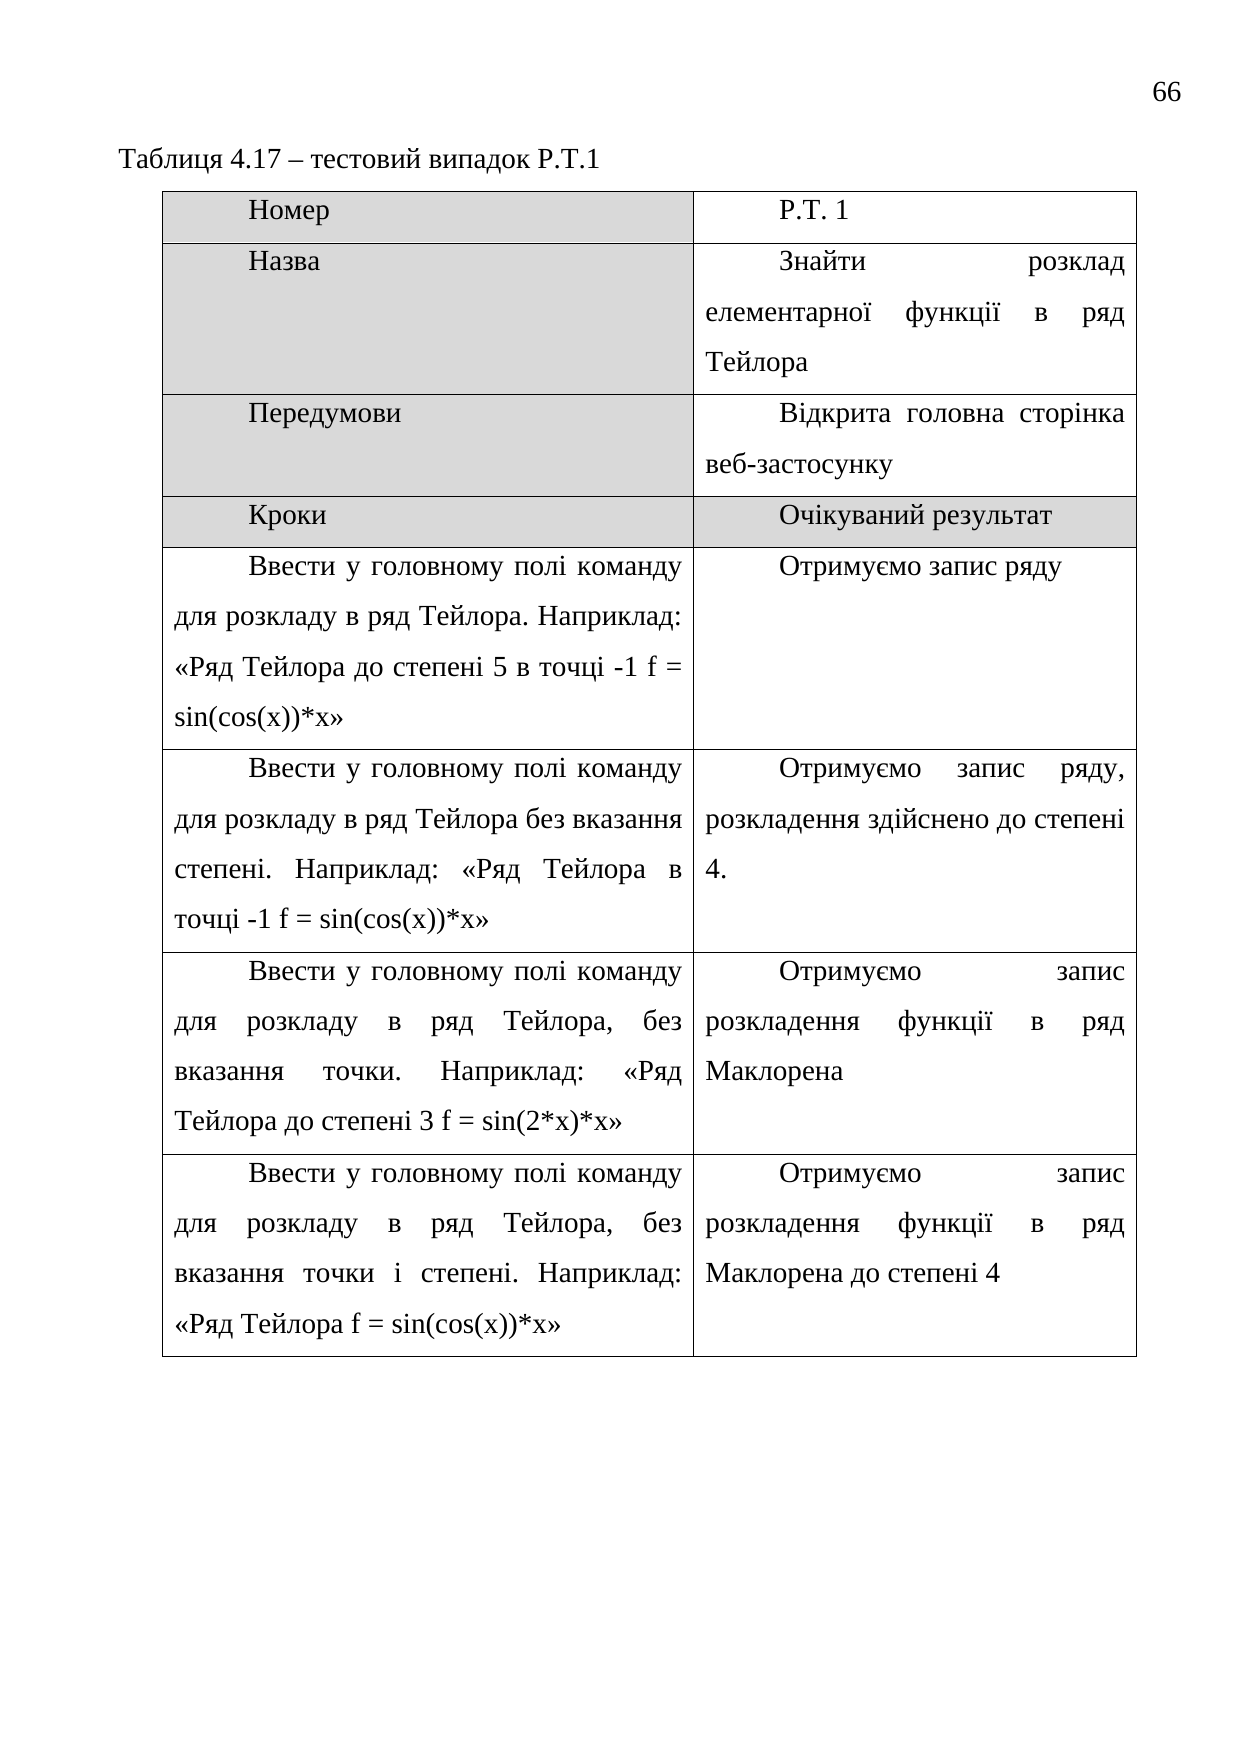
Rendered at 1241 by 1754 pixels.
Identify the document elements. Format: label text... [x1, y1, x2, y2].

table_cell Ввести у головному полі команду для розкладу в ряд Тейлора без вказання степені. Наприклад: «Ряд Тейлора в точці -1 f = sin(cos(x))*x» [163, 750, 693, 952]
table_cell Передумови [163, 395, 693, 496]
table_cell Знайти розклад елементарної функції в ряд Тейлора [694, 244, 1136, 394]
table_cell Отримуємо запис ряду [694, 548, 1136, 749]
table_cell Ввести у головному полі команду для розкладу в ряд Тейлора, без вказання точки. Наприклад: «Ряд Тейлора до степені 3 f = sin(2*x)*x» [163, 953, 693, 1154]
text Таблиця 4.17 – тестовий випадок Р.Т.1 [118, 141, 1181, 174]
table_cell Очікуваний результат [694, 497, 1136, 547]
table_cell Назва [163, 244, 693, 394]
table_cell Кроки [163, 497, 693, 547]
table_cell Ввести у головному полі команду для розкладу в ряд Тейлора. Наприклад: «Ряд Тейлора до степені 5 в точці -1 f = sin(cos(x))*x» [163, 548, 693, 749]
table_cell Відкрита головна сторінка веб-застосунку [694, 395, 1136, 496]
table_header Р.Т. 1 [694, 192, 1136, 242]
table_cell Отримуємо запис розкладення функції в ряд Маклорена [694, 953, 1136, 1154]
table_cell Отримуємо запис розкладення функції в ряд Маклорена до степені 4 [694, 1155, 1136, 1356]
table_header Номер [163, 192, 693, 242]
table_cell Отримуємо запис ряду, розкладення здійснено до степені 4. [694, 750, 1136, 952]
table_cell Ввести у головному полі команду для розкладу в ряд Тейлора, без вказання точки і степені. Наприклад: «Ряд Тейлора f = sin(cos(x))*x» [163, 1155, 693, 1356]
